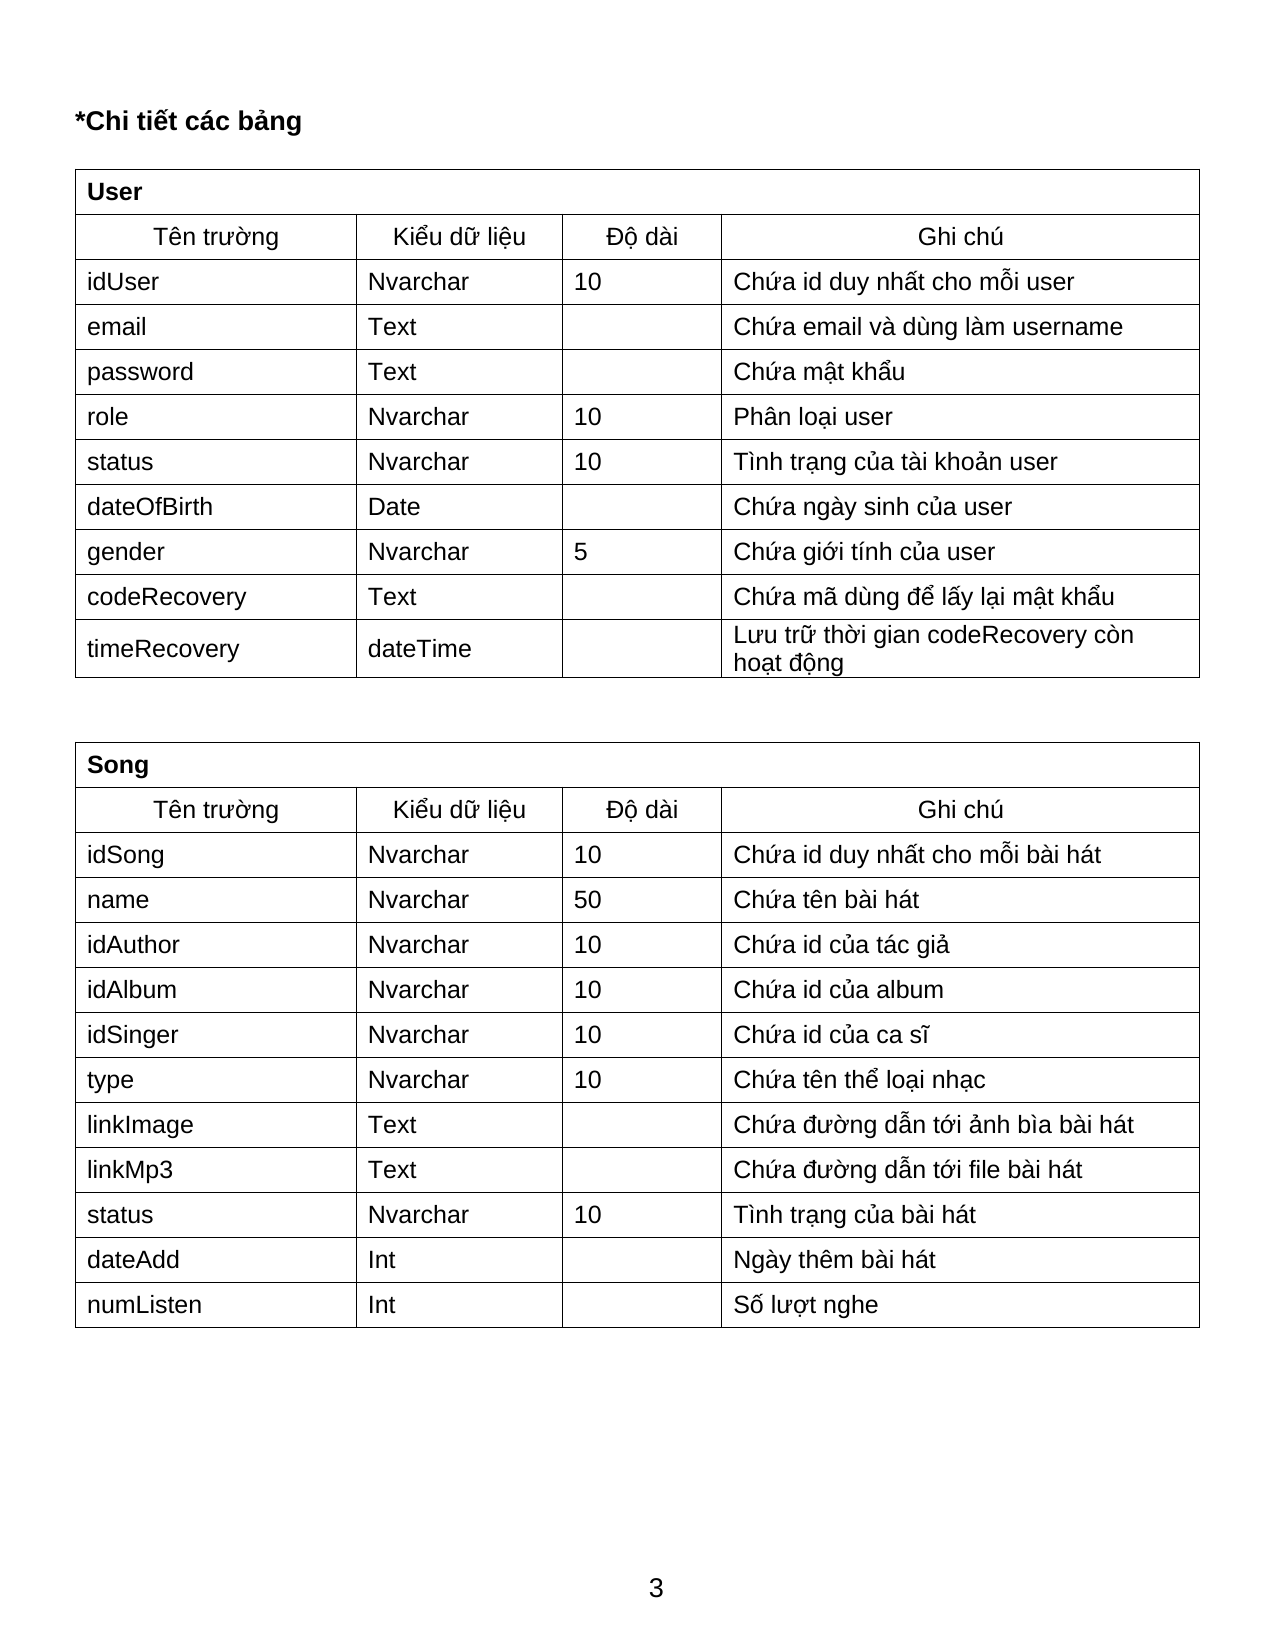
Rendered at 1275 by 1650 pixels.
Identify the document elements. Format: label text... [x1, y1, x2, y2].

table_cell Ghi chú [722, 788, 1199, 832]
table_cell linkMp3 [76, 1148, 356, 1192]
table_cell Nvarchar [357, 833, 562, 877]
table_cell 10 [563, 1013, 721, 1057]
table_cell [563, 305, 721, 348]
table_cell Chứa tên thể loại nhạc [722, 1058, 1199, 1102]
table_header User [76, 170, 1199, 213]
table_cell [563, 350, 721, 393]
table_cell Chứa id duy nhất cho mỗi bài hát [722, 833, 1199, 877]
table_cell Lưu trữ thời gian codeRecovery còn hoạt động [722, 620, 1199, 677]
table_cell 10 [563, 395, 721, 438]
table_cell Ngày thêm bài hát [722, 1238, 1199, 1282]
table_cell Text [357, 350, 562, 393]
table_cell [563, 1148, 721, 1192]
table_cell name [76, 878, 356, 922]
table_cell [563, 1103, 721, 1147]
table_cell Int [357, 1238, 562, 1282]
table_cell Text [357, 1103, 562, 1147]
table_cell Kiểu dữ liệu [357, 215, 562, 258]
table_cell Chứa id của tác giả [722, 923, 1199, 967]
table_cell password [76, 350, 356, 393]
table_cell Phân loại user [722, 395, 1199, 438]
table_cell timeRecovery [76, 620, 356, 677]
table_cell Chứa mật khẩu [722, 350, 1199, 393]
table_cell Nvarchar [357, 1058, 562, 1102]
table_cell Độ dài [563, 788, 721, 832]
table_cell Chứa giới tính của user [722, 530, 1199, 573]
table_cell idUser [76, 260, 356, 303]
table_cell Chứa id của ca sĩ [722, 1013, 1199, 1057]
table_header Song [76, 743, 1199, 787]
table_cell 50 [563, 878, 721, 922]
table_cell Nvarchar [357, 1013, 562, 1057]
table_cell [563, 620, 721, 677]
table_cell 10 [563, 833, 721, 877]
table_cell [563, 485, 721, 528]
table_cell Chứa ngày sinh của user [722, 485, 1199, 528]
table_cell Tình trạng của bài hát [722, 1193, 1199, 1237]
table_cell [563, 1283, 721, 1327]
table_cell Date [357, 485, 562, 528]
table_cell Nvarchar [357, 923, 562, 967]
table_cell Độ dài [563, 215, 721, 258]
table_cell 10 [563, 260, 721, 303]
table_cell idSinger [76, 1013, 356, 1057]
table_cell Tên trường [76, 215, 356, 258]
table_cell idAuthor [76, 923, 356, 967]
table_cell Ghi chú [722, 215, 1199, 258]
table_cell 10 [563, 1193, 721, 1237]
table_cell Chứa id duy nhất cho mỗi user [722, 260, 1199, 303]
table_cell Text [357, 305, 562, 348]
table_cell Chứa tên bài hát [722, 878, 1199, 922]
table_cell dateOfBirth [76, 485, 356, 528]
table_cell dateAdd [76, 1238, 356, 1282]
table_cell Kiểu dữ liệu [357, 788, 562, 832]
table_cell Nvarchar [357, 440, 562, 483]
table_cell Text [357, 1148, 562, 1192]
table_cell 10 [563, 440, 721, 483]
table_cell Int [357, 1283, 562, 1327]
table_cell Chứa email và dùng làm username [722, 305, 1199, 348]
table_cell codeRecovery [76, 575, 356, 618]
table_cell Nvarchar [357, 395, 562, 438]
table_cell Nvarchar [357, 530, 562, 573]
table_cell [563, 575, 721, 618]
table_cell Tình trạng của tài khoản user [722, 440, 1199, 483]
table_cell idAlbum [76, 968, 356, 1012]
list *Chi tiết các bảng [75, 105, 1200, 136]
table_cell Chứa đường dẫn tới ảnh bìa bài hát [722, 1103, 1199, 1147]
table_cell Text [357, 575, 562, 618]
table_cell Nvarchar [357, 260, 562, 303]
table_cell status [76, 440, 356, 483]
table_cell Nvarchar [357, 968, 562, 1012]
table_cell Số lượt nghe [722, 1283, 1199, 1327]
table_cell 10 [563, 923, 721, 967]
table_cell 5 [563, 530, 721, 573]
table_cell idSong [76, 833, 356, 877]
table_cell Tên trường [76, 788, 356, 832]
table_cell linkImage [76, 1103, 356, 1147]
table_cell type [76, 1058, 356, 1102]
table_cell Chứa đường dẫn tới file bài hát [722, 1148, 1199, 1192]
table_cell role [76, 395, 356, 438]
table_cell status [76, 1193, 356, 1237]
table_cell 10 [563, 1058, 721, 1102]
table_cell Nvarchar [357, 878, 562, 922]
table_cell email [76, 305, 356, 348]
table_cell gender [76, 530, 356, 573]
table_cell numListen [76, 1283, 356, 1327]
table_cell Chứa id của album [722, 968, 1199, 1012]
table_cell [563, 1238, 721, 1282]
table_cell dateTime [357, 620, 562, 677]
table_cell Chứa mã dùng để lấy lại mật khẩu [722, 575, 1199, 618]
table_cell Nvarchar [357, 1193, 562, 1237]
table_cell 10 [563, 968, 721, 1012]
